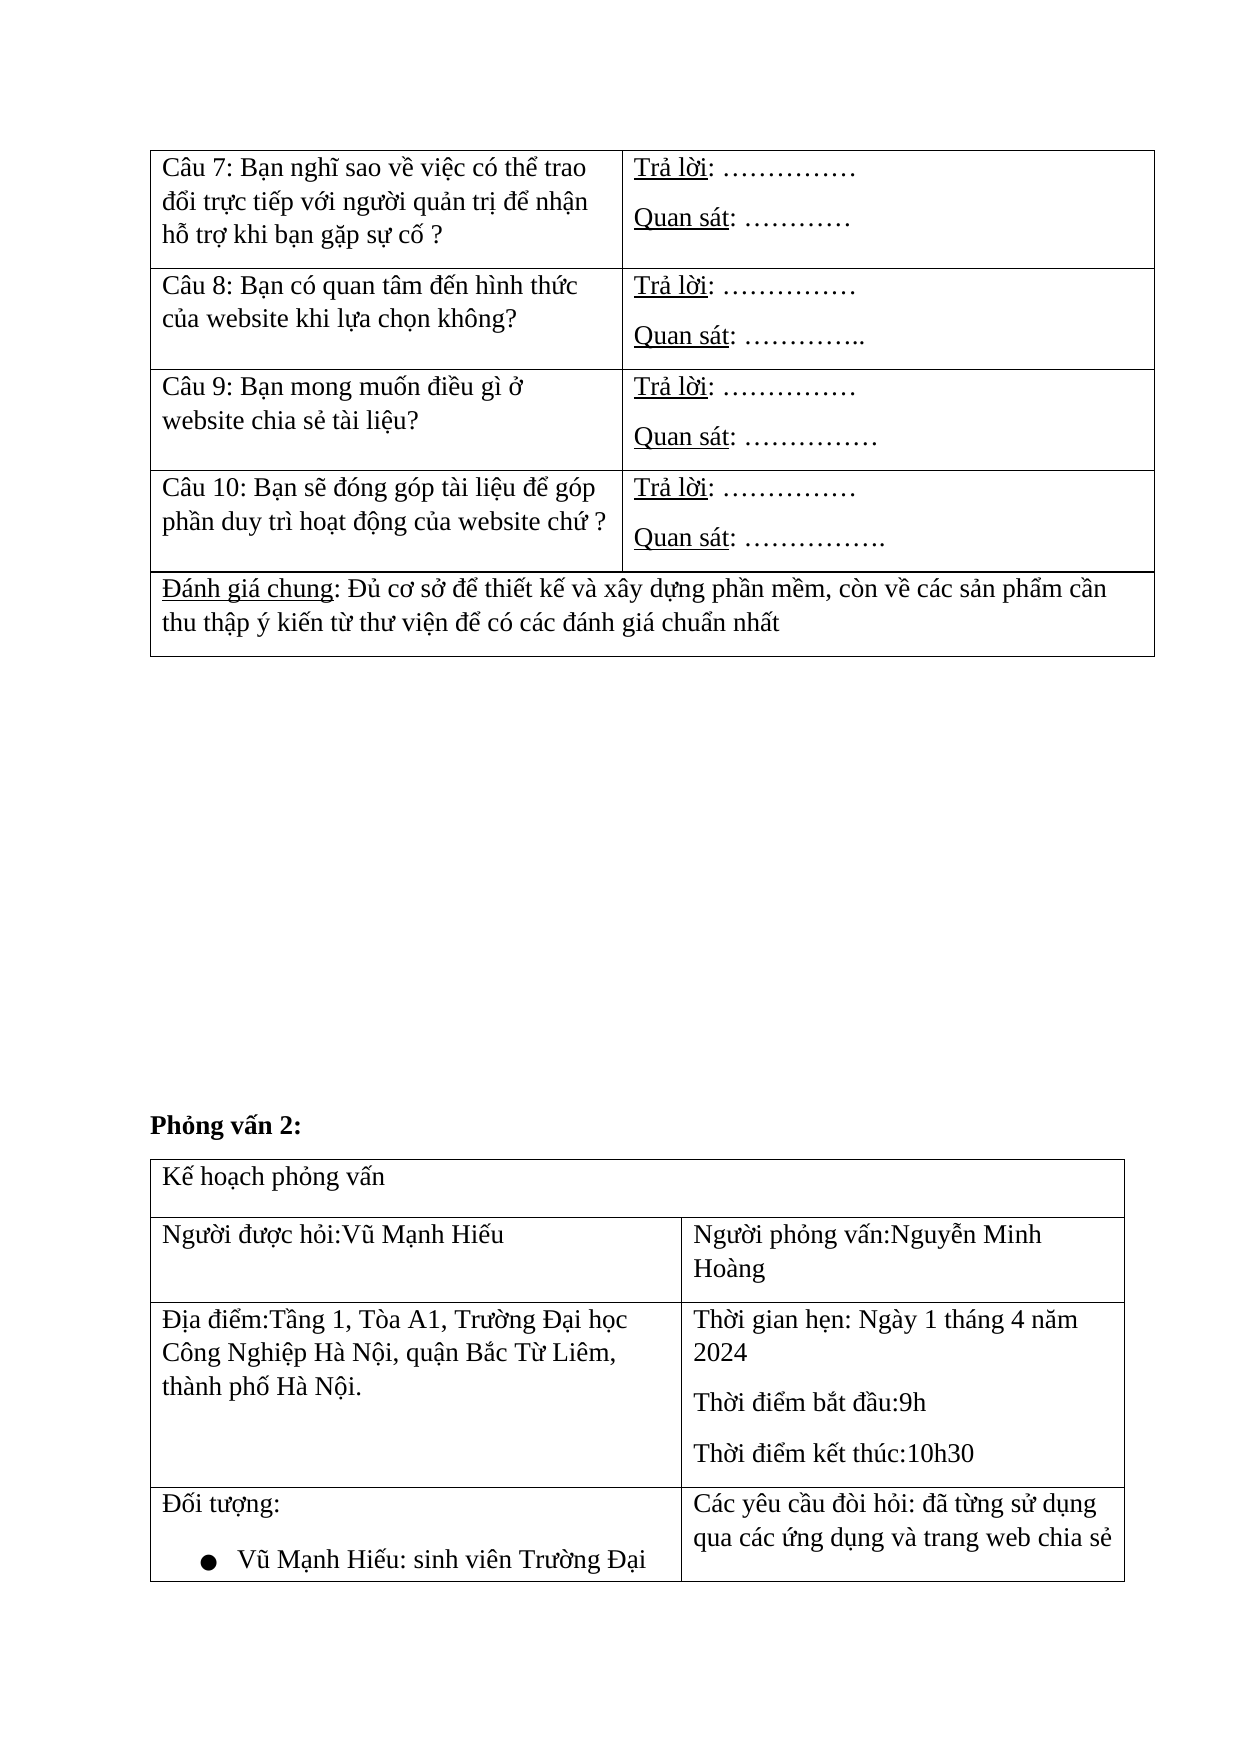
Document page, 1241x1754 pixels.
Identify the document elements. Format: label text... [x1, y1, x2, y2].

text Phỏng vấn 2: [150, 1109, 1090, 1140]
table_cell Trả lời: …………… Quan sát: ……………. [623, 471, 1154, 571]
table_cell Câu 7: Bạn nghĩ sao về việc có thể trao đổi trực tiếp với người quản trị để nhận hỗ trợ khi bạn gặp sự cố ? [151, 151, 622, 268]
table_cell Câu 10: Bạn sẽ đóng góp tài liệu để góp phần duy trì hoạt động của website chứ ? [151, 471, 622, 571]
table_cell Người phỏng vấn:Nguyễn Minh Hoàng [682, 1218, 1124, 1302]
table_cell Thời gian hẹn: Ngày 1 tháng 4 năm 2024 Thời điểm bắt đầu:9h Thời điểm kết thúc:10h30 [682, 1303, 1124, 1487]
table_cell Trả lời: …………… Quan sát: ………….. [623, 269, 1154, 369]
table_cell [682, 1488, 1124, 1581]
table_cell Câu 8: Bạn có quan tâm đến hình thức của website khi lựa chọn không? [151, 269, 622, 369]
table_cell Câu 9: Bạn mong muốn điều gì ở website chia sẻ tài liệu? [151, 370, 622, 470]
table_cell Trả lời: …………… Quan sát: …………… [623, 370, 1154, 470]
table_cell Trả lời: …………… Quan sát: ………… [623, 151, 1154, 268]
table_cell Địa điểm:Tầng 1, Tòa A1, Trường Đại học Công Nghiệp Hà Nội, quận Bắc Từ Liêm, thành phố Hà Nội. [151, 1303, 681, 1487]
table_cell Đánh giá chung: Đủ cơ sở để thiết kế và xây dựng phần mềm, còn về các sản phẩm cần thu thập ý kiến từ thư viện để có các đánh giá chuẩn nhất [151, 573, 1154, 656]
table_cell Người được hỏi:Vũ Mạnh Hiếu [151, 1218, 681, 1302]
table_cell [151, 1488, 681, 1581]
table_header Kế hoạch phỏng vấn [151, 1160, 1124, 1217]
